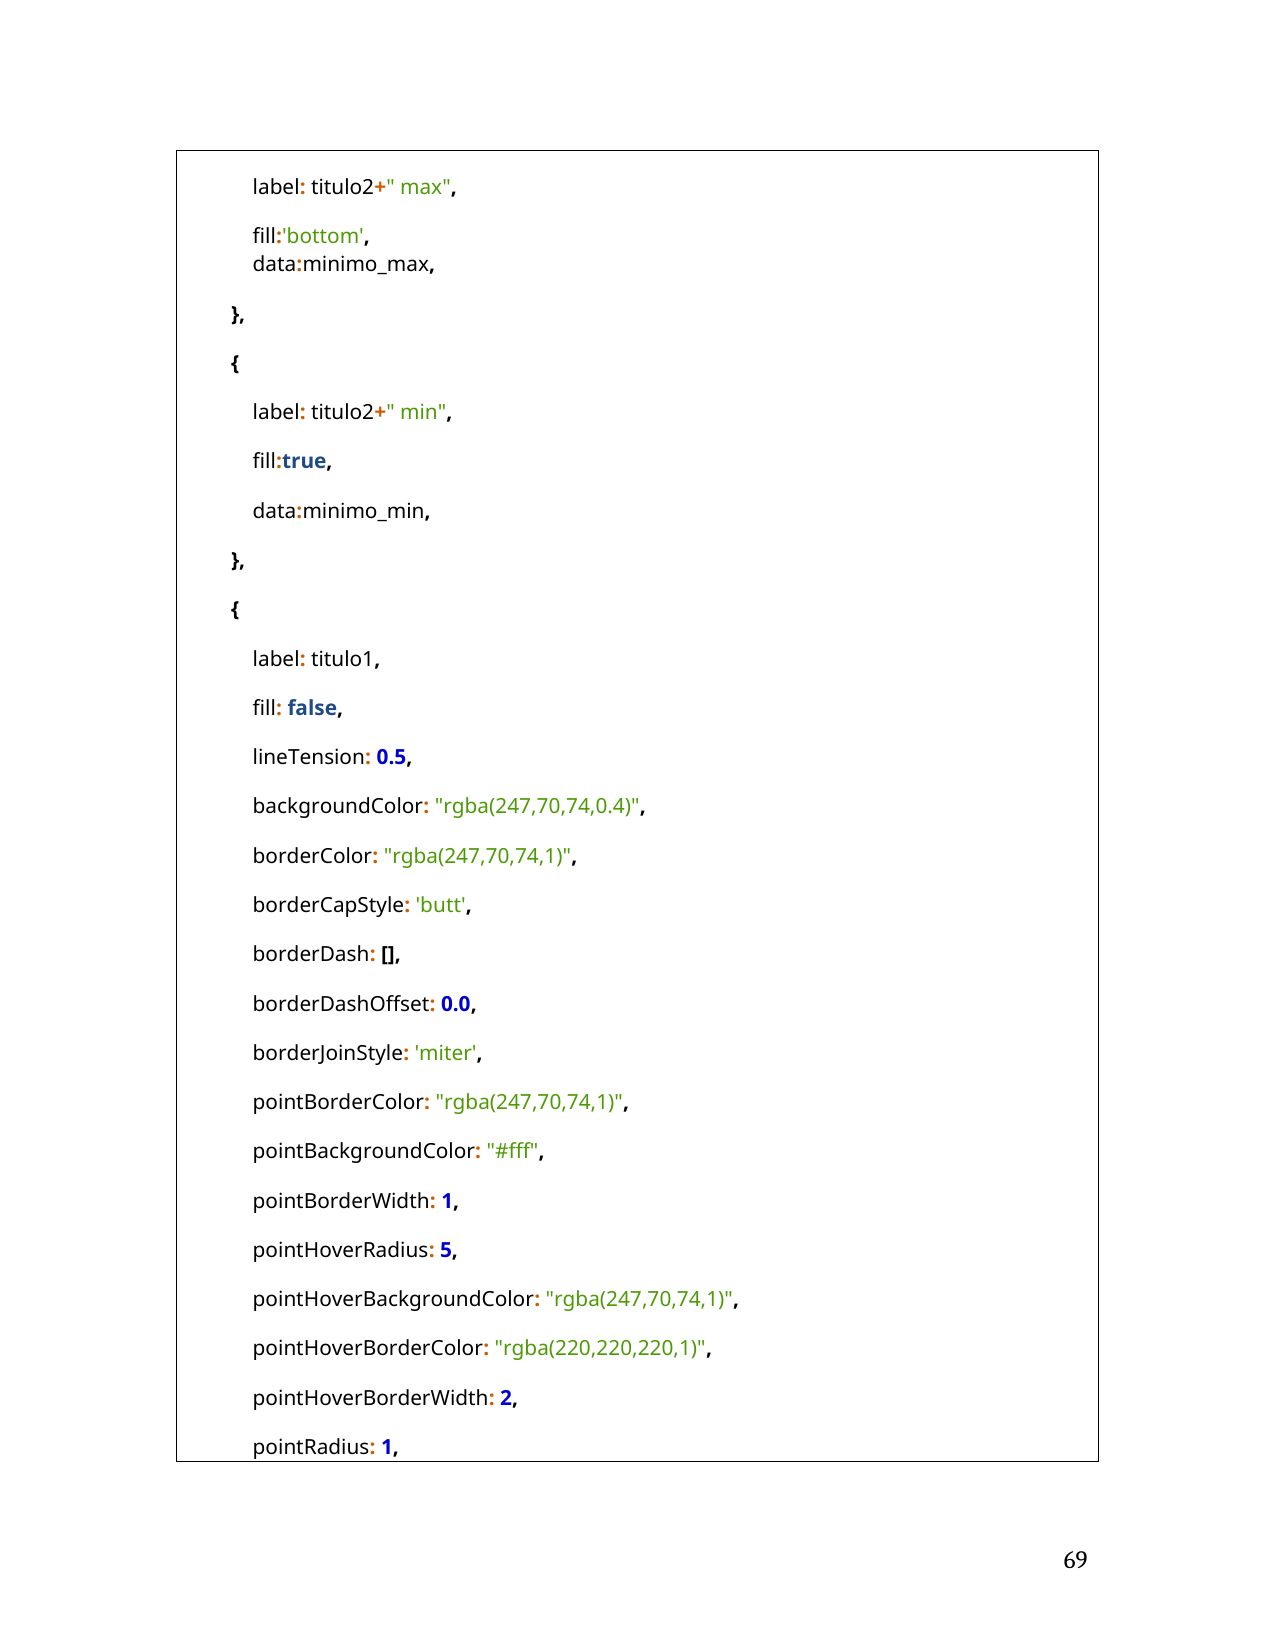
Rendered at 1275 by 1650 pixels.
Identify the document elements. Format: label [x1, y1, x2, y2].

table_header [177, 151, 1098, 1461]
